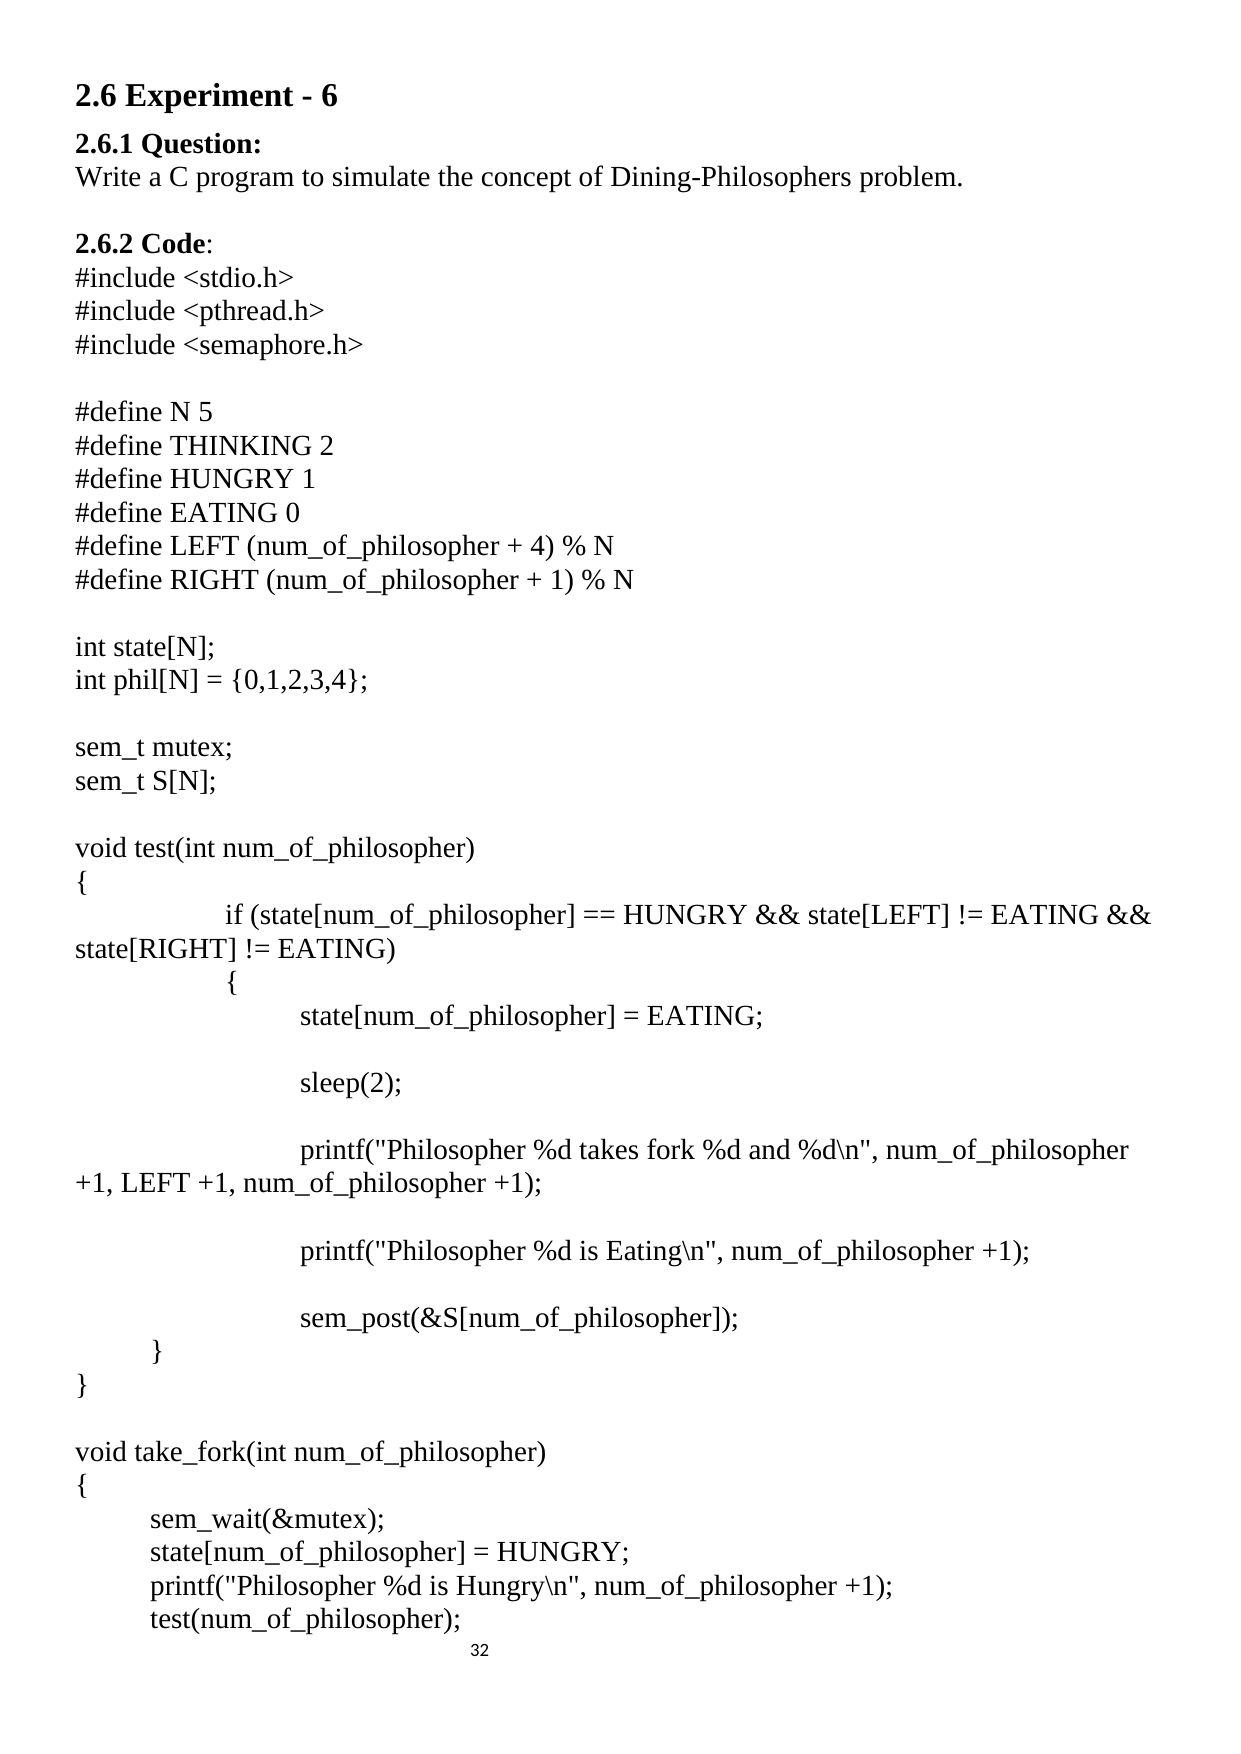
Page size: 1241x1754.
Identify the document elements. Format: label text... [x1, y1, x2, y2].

text test(num_of_philosopher); [75, 1602, 1165, 1635]
text #define EATING 0 [75, 495, 1165, 528]
text #include <stdio.h> [75, 260, 1165, 293]
text { [75, 864, 1165, 897]
list Question: [75, 126, 1165, 159]
text state[num_of_philosopher] = HUNGRY; [75, 1534, 1165, 1568]
text #include <semaphore.h> [75, 327, 1165, 361]
text { [75, 964, 1165, 998]
text #define HUNGRY 1 [75, 461, 1165, 495]
list Code: [75, 226, 1165, 260]
text printf("Philosopher %d is Hungry\n", num_of_philosopher +1); [75, 1568, 1165, 1602]
text sem_wait(&mutex); [75, 1501, 1165, 1534]
text int phil[N] = {0,1,2,3,4}; [75, 662, 1165, 696]
text void test(int num_of_philosopher) [75, 830, 1165, 864]
text #define THINKING 2 [75, 428, 1165, 461]
text sem_t mutex; [75, 729, 1165, 763]
text #define N 5 [75, 394, 1165, 428]
text } [75, 1367, 1165, 1400]
text } [75, 1333, 1165, 1367]
text printf("Philosopher %d takes fork %d and %d\n", num_of_philosopher +1, LEFT +1, num_of_philosopher +1); [75, 1132, 1165, 1199]
list Experiment - 6 [75, 75, 1165, 113]
text #include <pthread.h> [75, 293, 1165, 327]
text int state[N]; [75, 629, 1165, 662]
text #define LEFT (num_of_philosopher + 4) % N [75, 528, 1165, 562]
text sem_post(&S[num_of_philosopher]); [75, 1300, 1165, 1333]
text state[num_of_philosopher] = EATING; [75, 998, 1165, 1031]
text void take_fork(int num_of_philosopher) [75, 1434, 1165, 1467]
text sem_t S[N]; [75, 763, 1165, 797]
text printf("Philosopher %d is Eating\n", num_of_philosopher +1); [75, 1233, 1165, 1266]
text Write a C program to simulate the concept of Dining-Philosophers problem. [75, 159, 1165, 193]
text if (state[num_of_philosopher] == HUNGRY && state[LEFT] != EATING && state[RIGHT] != EATING) [75, 897, 1165, 964]
text { [75, 1467, 1165, 1501]
text #define RIGHT (num_of_philosopher + 1) % N [75, 562, 1165, 595]
text sleep(2); [75, 1065, 1165, 1098]
